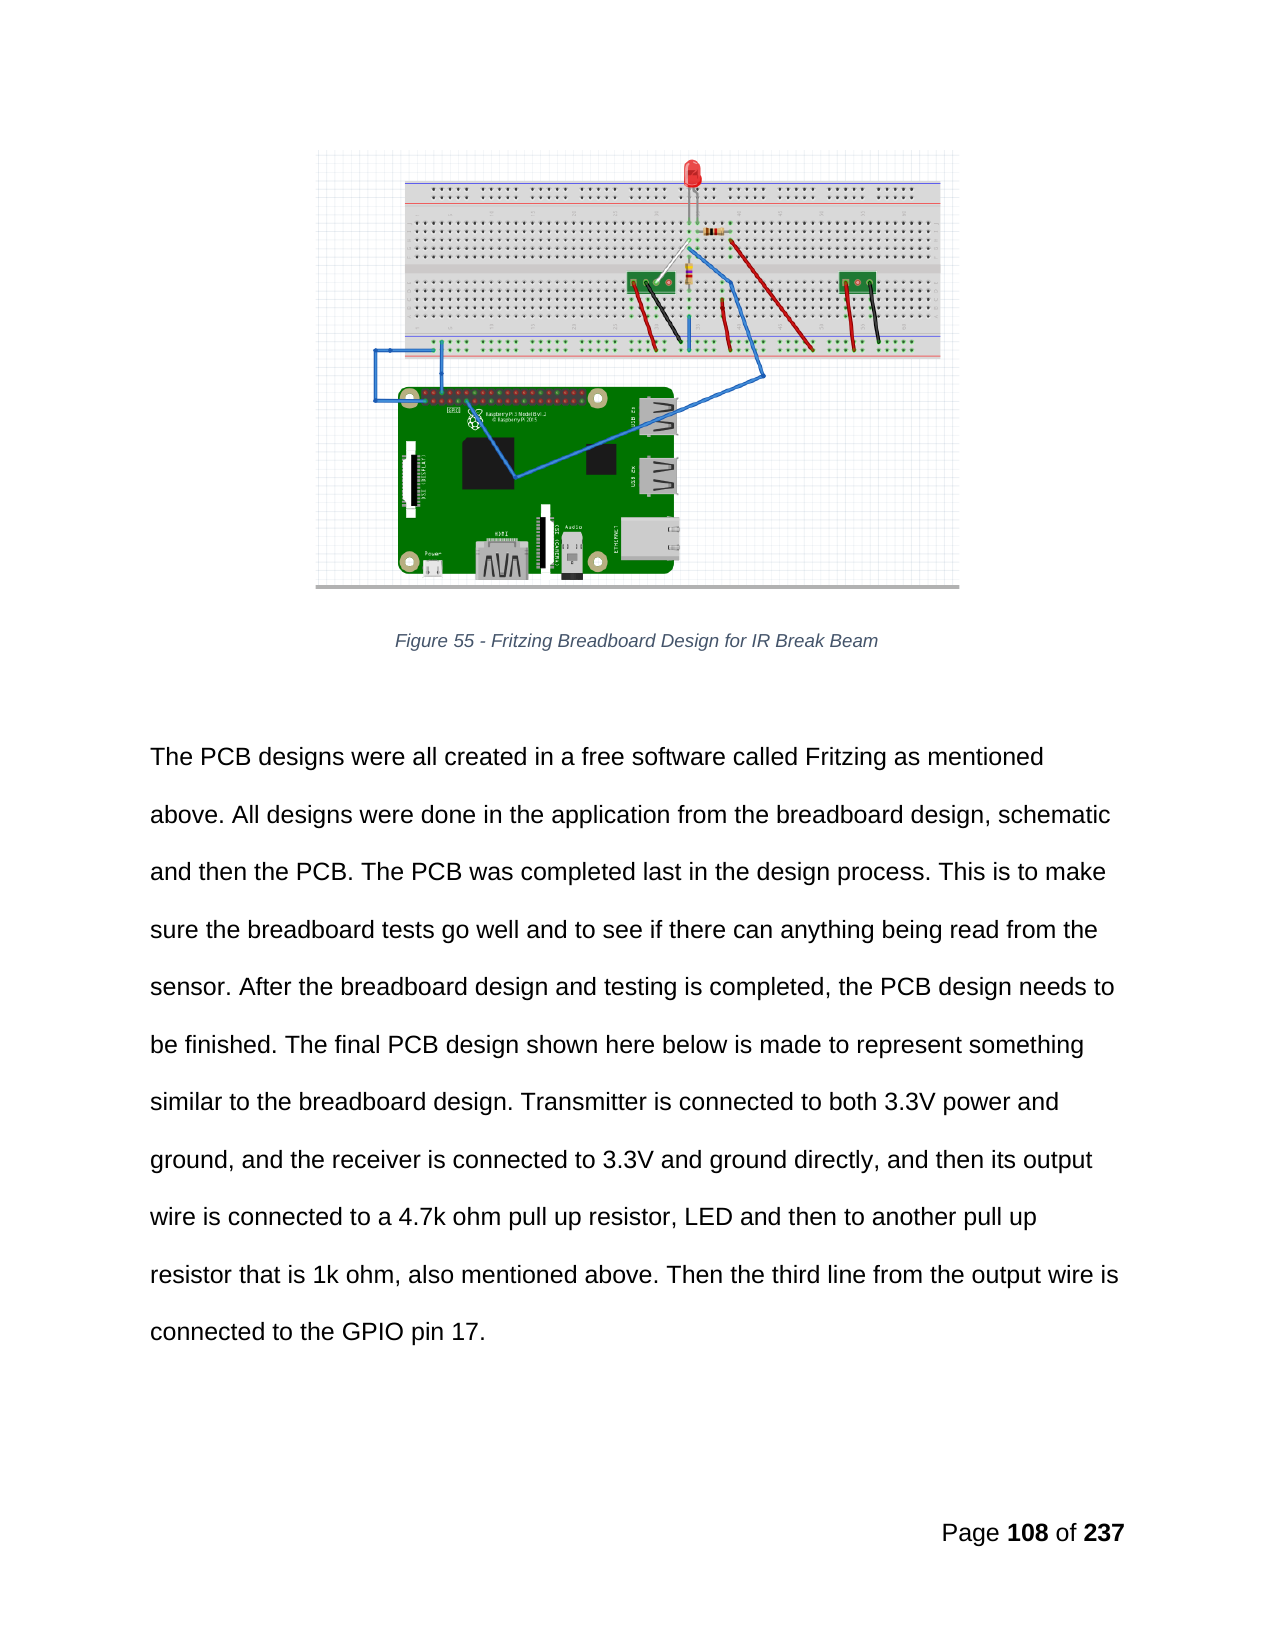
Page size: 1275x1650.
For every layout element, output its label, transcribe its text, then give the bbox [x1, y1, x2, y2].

picture [315, 150, 960, 589]
text The PCB designs were all created in a free software called Fritzing as mentioned above. All designs were done in the application from the breadboard design, schematic and then the PCB. The PCB was completed last in the design process. This is to make sure the breadboard tests go well and to see if there can anything being read from the sensor. After the breadboard design and testing is completed, the PCB design needs to be finished. The final PCB design shown here below is made to represent something similar to the breadboard design. Transmitter is connected to both 3.3V power and ground, and the receiver is connected to 3.3V and ground directly, and then its output wire is connected to a 4.7k ohm pull up resistor, LED and then to another pull up resistor that is 1k ohm, also mentioned above. Then the third line from the output wire is connected to the GPIO pin 17. [150, 742, 1125, 1346]
